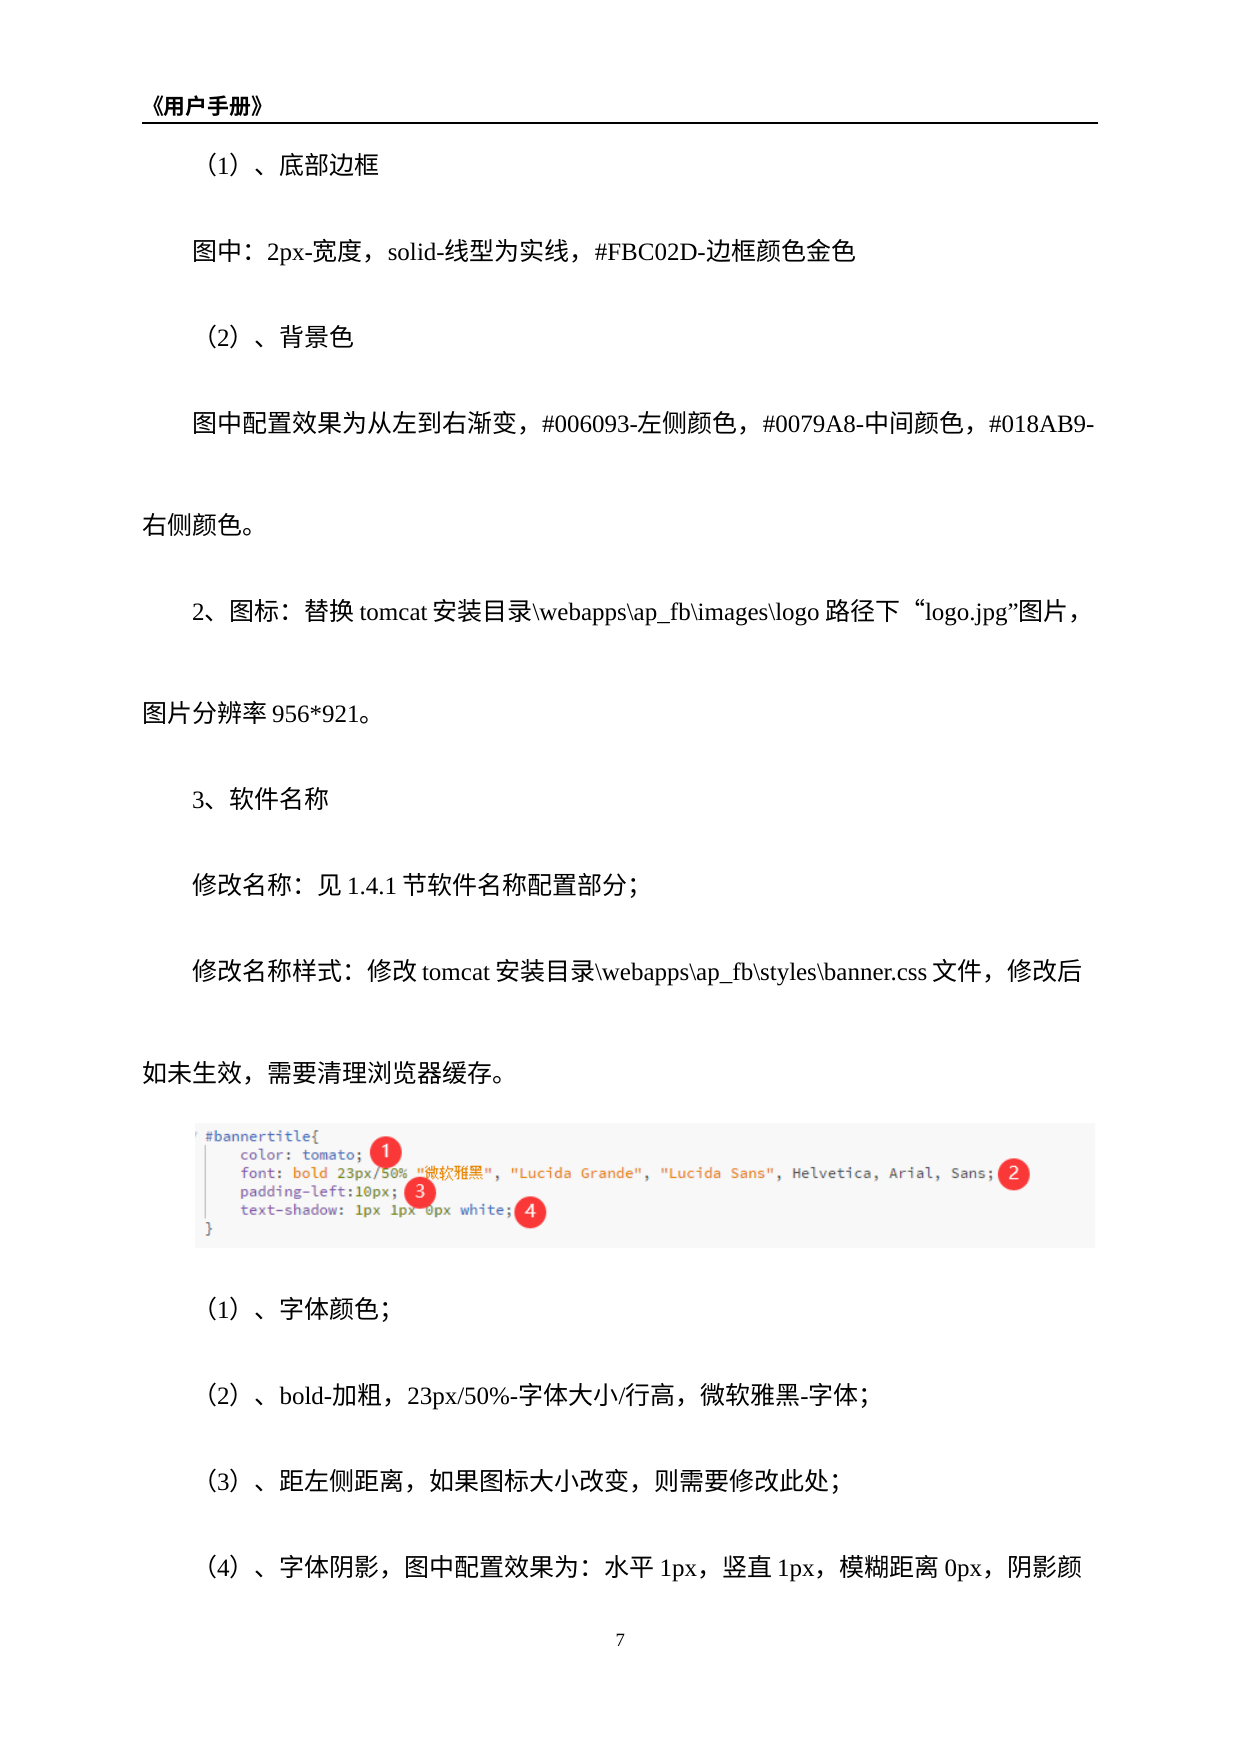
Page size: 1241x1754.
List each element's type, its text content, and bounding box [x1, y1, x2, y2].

text （1）、底部边框 [142, 129, 1098, 197]
text （2）、bold-加粗，23px/50%-字体大小/行高，微软雅黑-字体； [142, 1359, 1098, 1427]
picture [195, 1123, 1096, 1248]
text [142, 1532, 1098, 1599]
text 3、软件名称 [142, 763, 1098, 831]
text （1）、字体颜色； [142, 1273, 1098, 1341]
text 修改名称：见1.4.1节软件名称配置部分； [142, 849, 1098, 917]
text 修改名称样式：修改tomcat安装目录\webapps\ap_fb\styles\banner.css文件，修改后如未生效，需要清理浏览器缓存。 [142, 935, 1098, 1105]
text 2、图标：替换tomcat安装目录\webapps\ap_fb\images\logo路径下“logo.jpg”图片，图片分辨率956*921。 [142, 575, 1098, 745]
text 图中配置效果为从左到右渐变，#006093-左侧颜色，#0079A8-中间颜色，#018AB9-右侧颜色。 [142, 387, 1098, 557]
text （2）、背景色 [142, 301, 1098, 369]
text （3）、距左侧距离，如果图标大小改变，则需要修改此处； [142, 1446, 1098, 1513]
text 图中：2px-宽度，solid-线型为实线，#FBC02D-边框颜色金色 [142, 215, 1098, 283]
